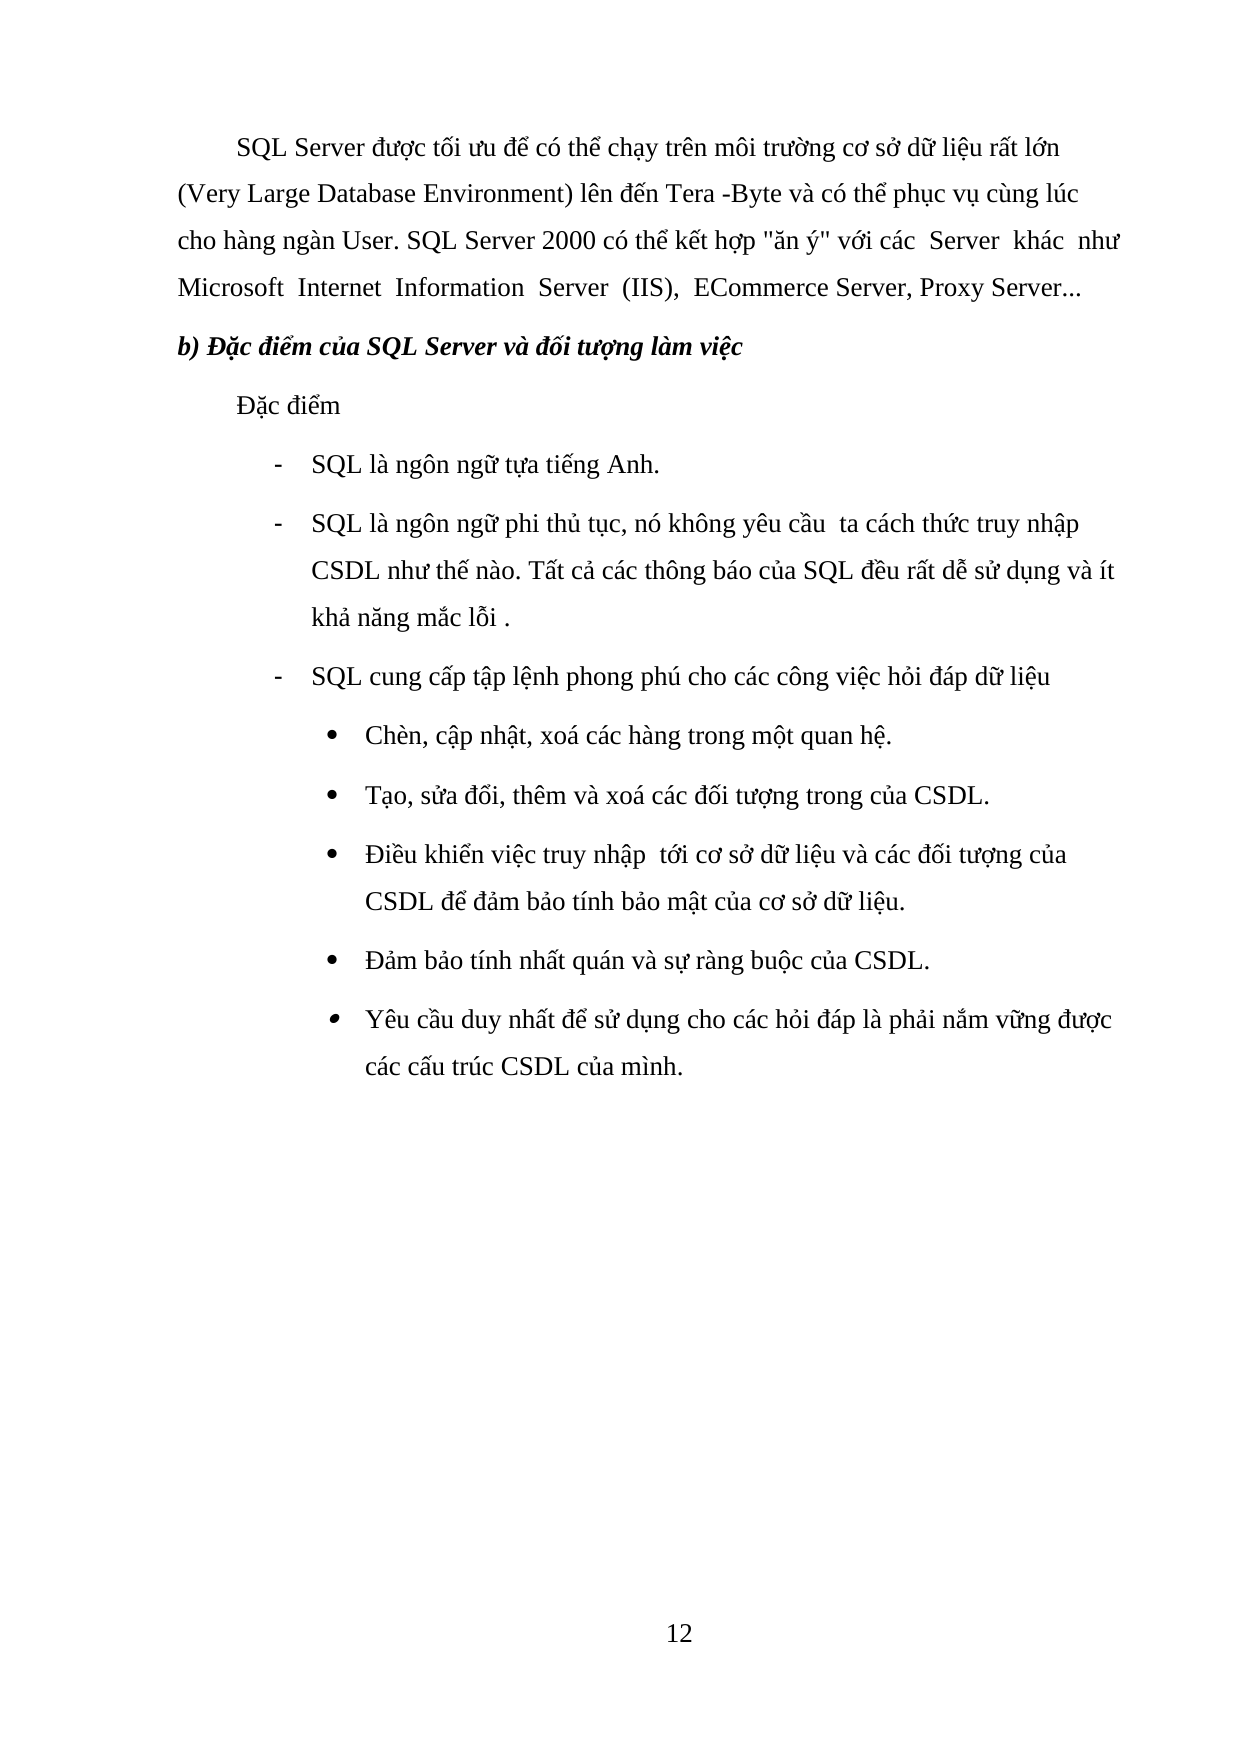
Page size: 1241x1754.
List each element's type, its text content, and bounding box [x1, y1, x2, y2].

text b) Đặc điểm của SQL Server và đối tượng làm việc [177, 330, 1122, 361]
list Đảm bảo tính nhất quán và sự ràng buộc của CSDL. [327, 944, 1122, 975]
list SQL là ngôn ngữ tựa tiếng Anh. [274, 448, 1122, 479]
list SQL cung cấp tập lệnh phong phú cho các công việc hỏi đáp dữ liệu [274, 660, 1122, 691]
text Đặc điểm [177, 389, 1122, 420]
text SQL Server được tối ưu để có thể chạy trên môi trường cơ sở dữ liệu rất lớn (Very Large Database Environment) lên đến Tera -Byte và có thể phục vụ cùng lúc cho hàng ngàn User. SQL Server 2000 có thể kết hợp "ăn ý" với các Server khác như Microsoft Internet Information Server (IIS), ECommerce Server, Proxy Server... [177, 131, 1122, 302]
list Tạo, sửa đổi, thêm và xoá các đối tượng trong của CSDL. [327, 779, 1122, 810]
list Chèn, cập nhật, xoá các hàng trong một quan hệ. [327, 719, 1122, 751]
list Điều khiển việc truy nhập tới cơ sở dữ liệu và các đối tượng của CSDL để đảm bảo tính bảo mật của cơ sở dữ liệu. [327, 838, 1122, 916]
list Yêu cầu duy nhất để sử dụng cho các hỏi đáp là phải nắm vững được các cấu trúc CSDL của mình. [327, 1003, 1122, 1081]
list SQL là ngôn ngữ phi thủ tục, nó không yêu cầu ta cách thức truy nhập CSDL như thế nào. Tất cả các thông báo của SQL đều rất dễ sử dụng và ít khả năng mắc lỗi . [274, 507, 1122, 632]
